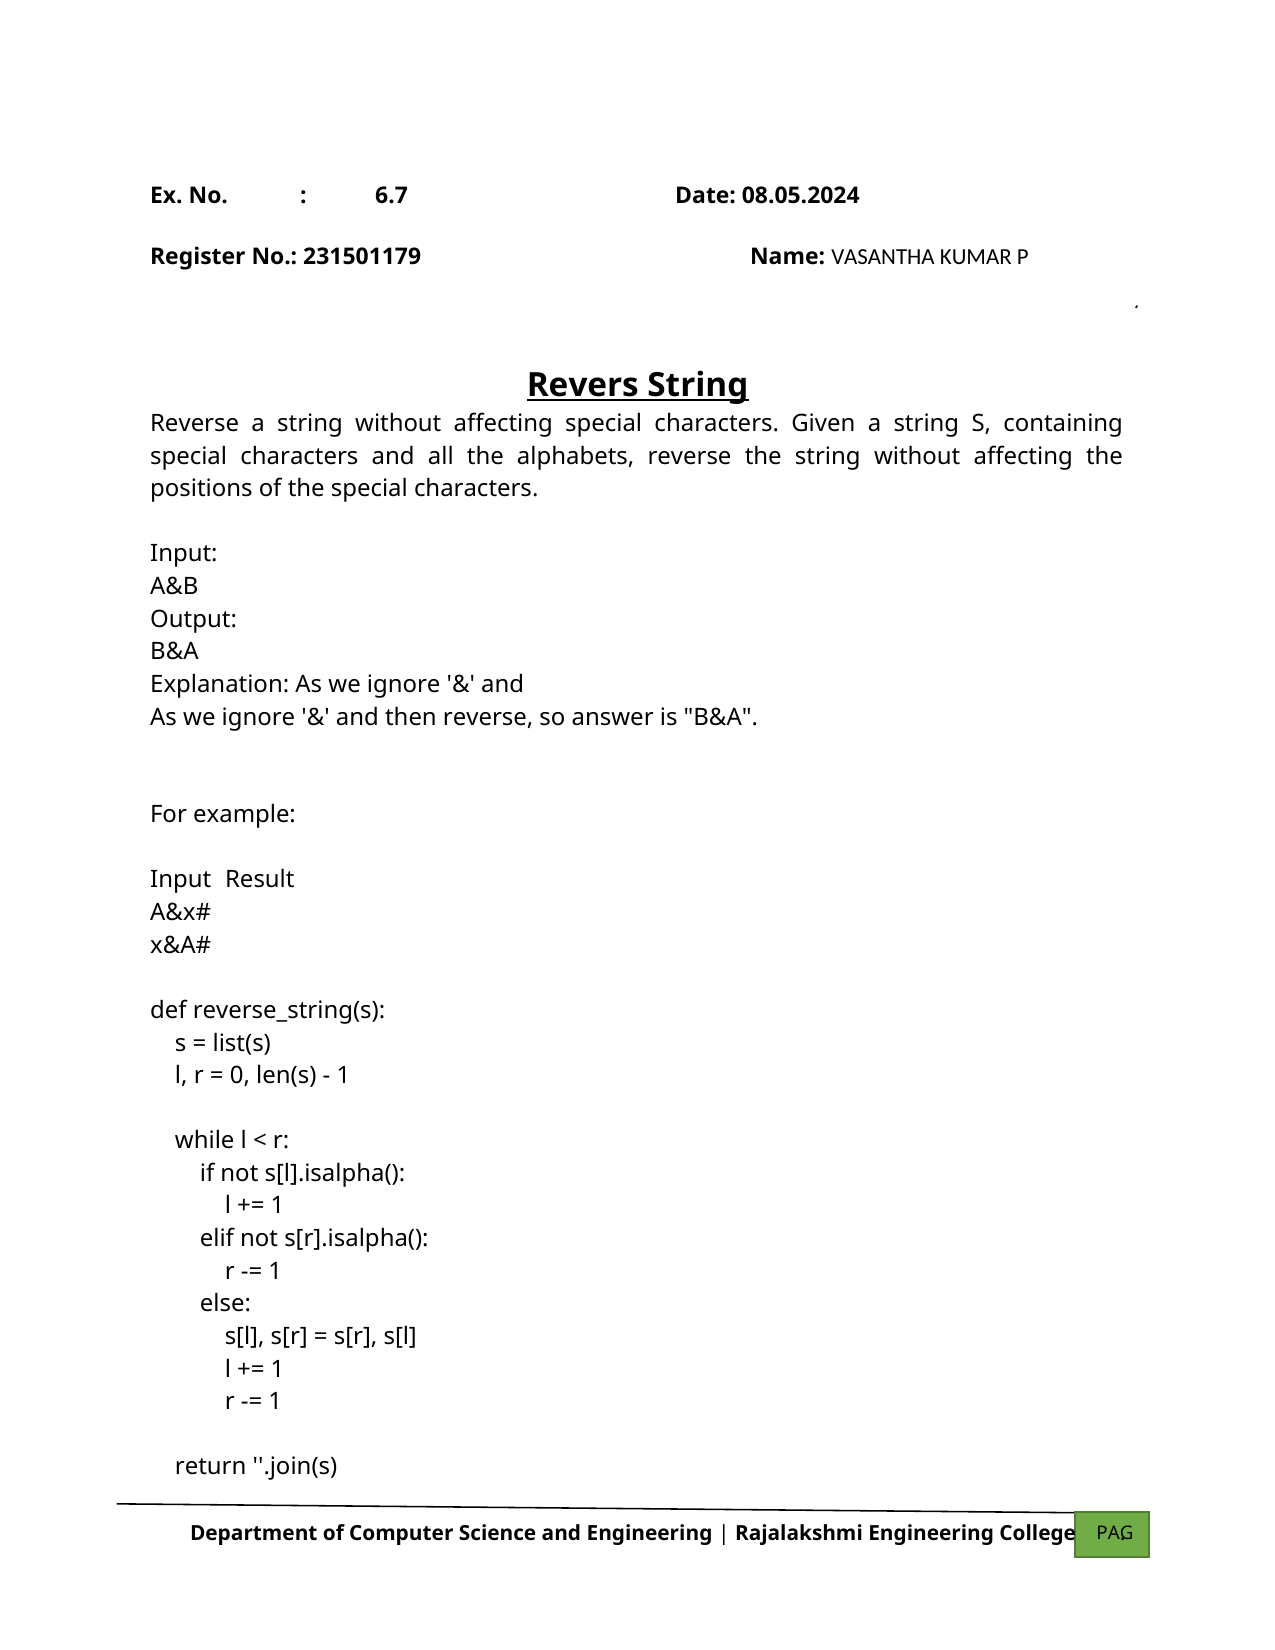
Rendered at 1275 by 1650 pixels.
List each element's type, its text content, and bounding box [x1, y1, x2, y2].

text For example: [150, 797, 1125, 830]
text x&A# [150, 927, 1125, 960]
text A&B [150, 569, 1125, 601]
text Ex. No. : 6.7 Date: 08.05.2024 [150, 179, 1125, 210]
text Output: [150, 601, 1125, 634]
text def reverse_string(s): [150, 993, 1125, 1025]
text s = list(s) [150, 1025, 1125, 1058]
text Input Result [150, 862, 1125, 895]
text Input: [150, 536, 1125, 569]
text r -= 1 [150, 1384, 1125, 1417]
text s[l], s[r] = s[r], s[l] [150, 1319, 1125, 1351]
text l += 1 [150, 1188, 1125, 1221]
text while l < r: [150, 1123, 1125, 1156]
text r -= 1 [150, 1253, 1125, 1286]
text B&A [150, 634, 1125, 667]
text return ''.join(s) [150, 1449, 1125, 1482]
text As we ignore '&' and then reverse, so answer is "B&A". [150, 699, 1125, 732]
text if not s[l].isalpha(): [150, 1156, 1125, 1188]
text A&x# [150, 895, 1125, 927]
text l += 1 [150, 1351, 1125, 1384]
text else: [150, 1286, 1125, 1319]
text Register No.: 231501179 Name: VASANTHA KUMAR P [150, 239, 1125, 271]
text elif not s[r].isalpha(): [150, 1221, 1125, 1253]
text Explanation: As we ignore '&' and [150, 667, 1125, 699]
text Reverse a string without affecting special characters. Given a string S, containing special characters and all the alphabets, reverse the string without affecting the positions of the special characters. [150, 406, 1125, 504]
text Revers String [150, 360, 1125, 406]
text l, r = 0, len(s) - 1 [150, 1058, 1125, 1091]
